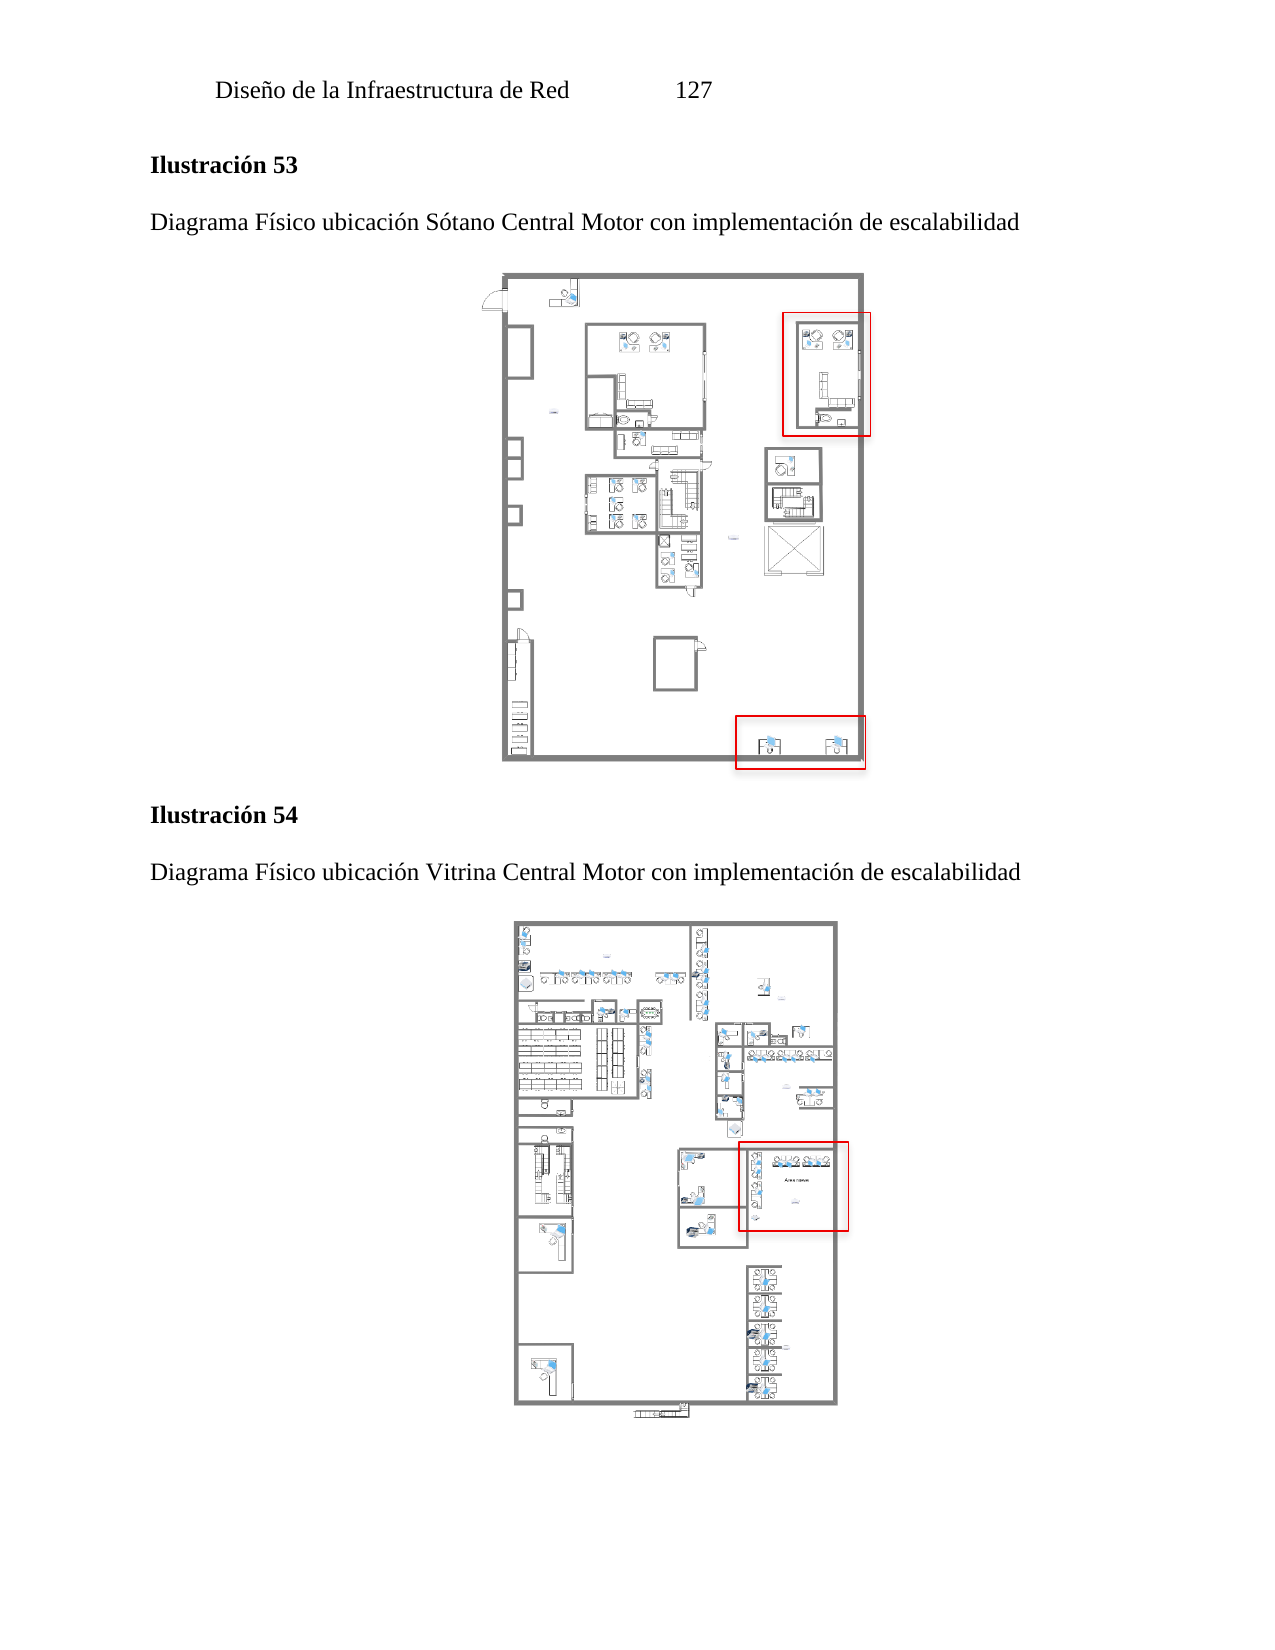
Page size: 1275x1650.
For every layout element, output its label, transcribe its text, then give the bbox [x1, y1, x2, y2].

text Diagrama Físico ubicación Sótano Central Motor con implementación de escalabilidad [150, 207, 1125, 236]
picture [506, 915, 844, 1418]
picture [740, 1143, 844, 1230]
picture [784, 313, 869, 435]
text Diagrama Físico ubicación Vitrina Central Motor con implementación de escalabilidad [150, 857, 1125, 886]
picture [481, 265, 869, 772]
